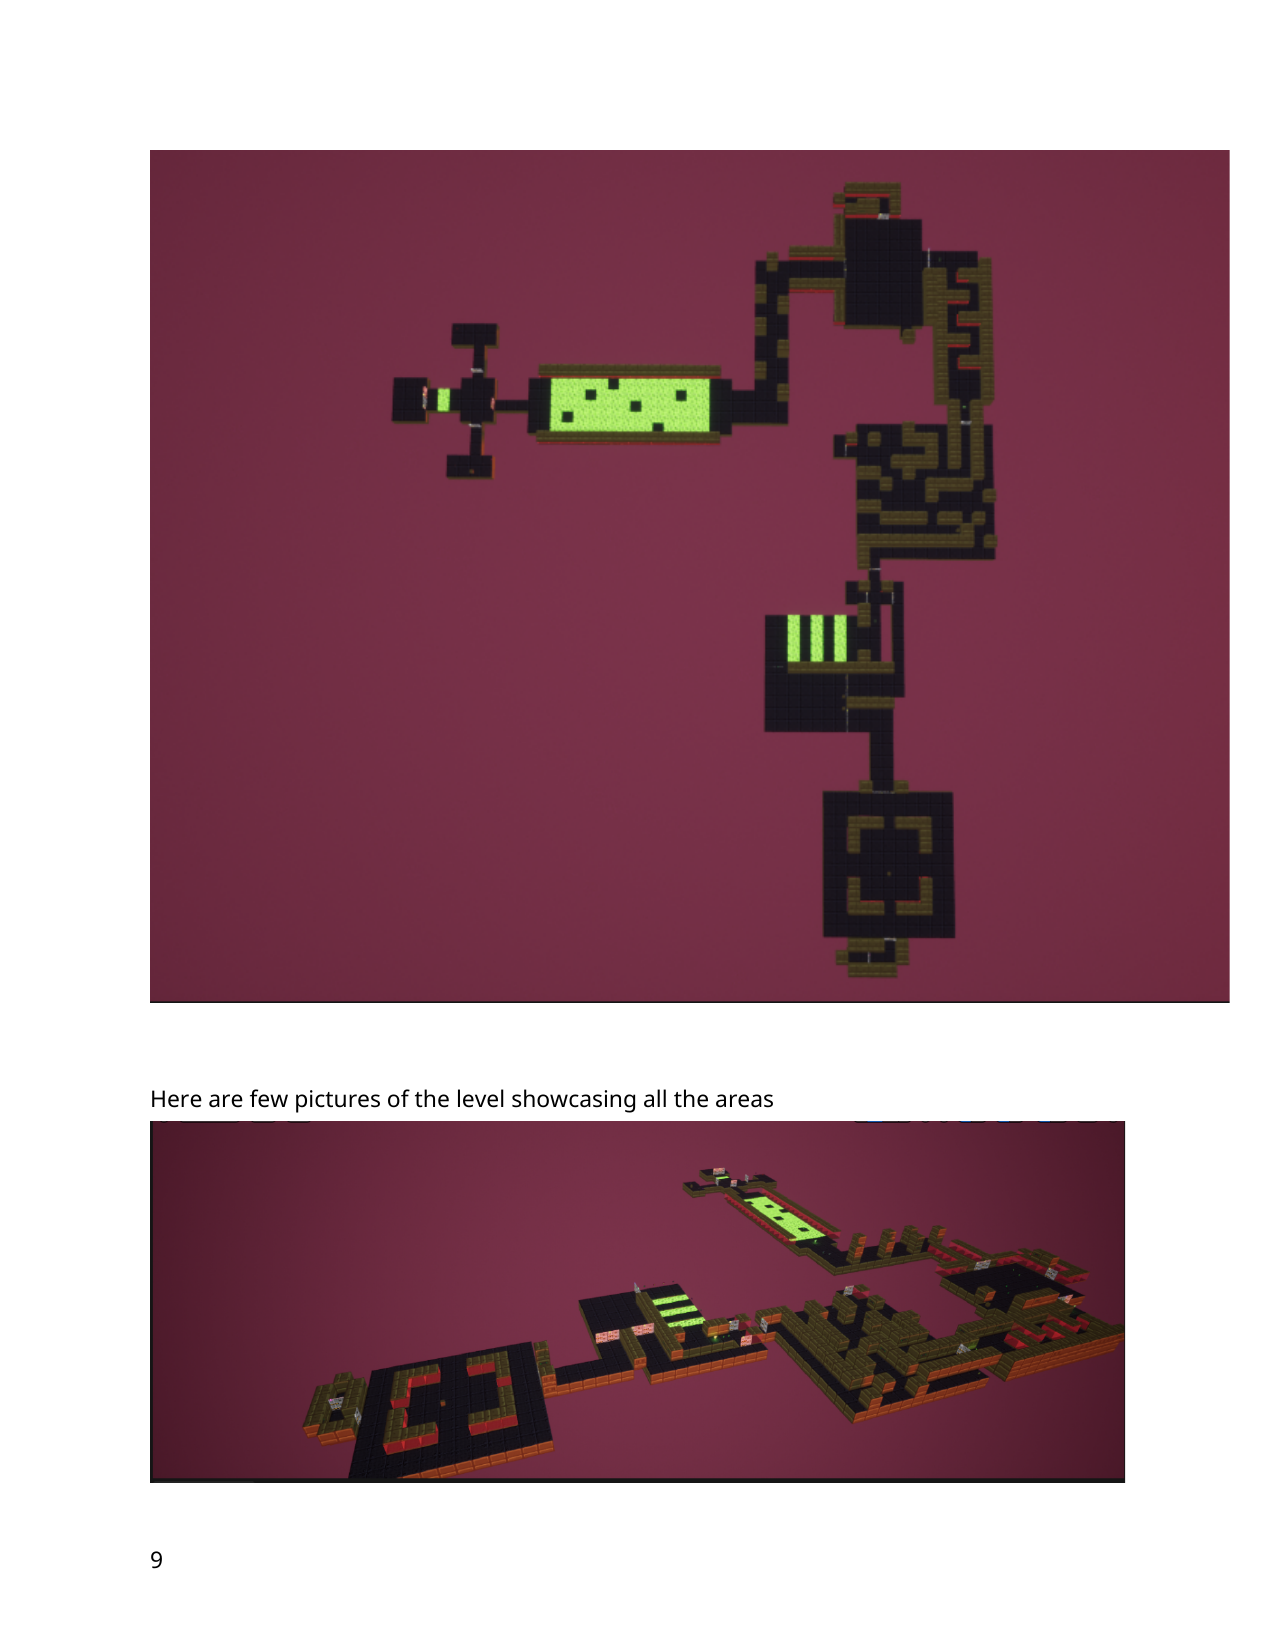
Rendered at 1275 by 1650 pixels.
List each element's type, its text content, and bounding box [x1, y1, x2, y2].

text Here are few pictures of the level showcasing all the areas [150, 1082, 1125, 1121]
picture [150, 150, 1230, 1003]
picture [150, 1121, 1125, 1483]
